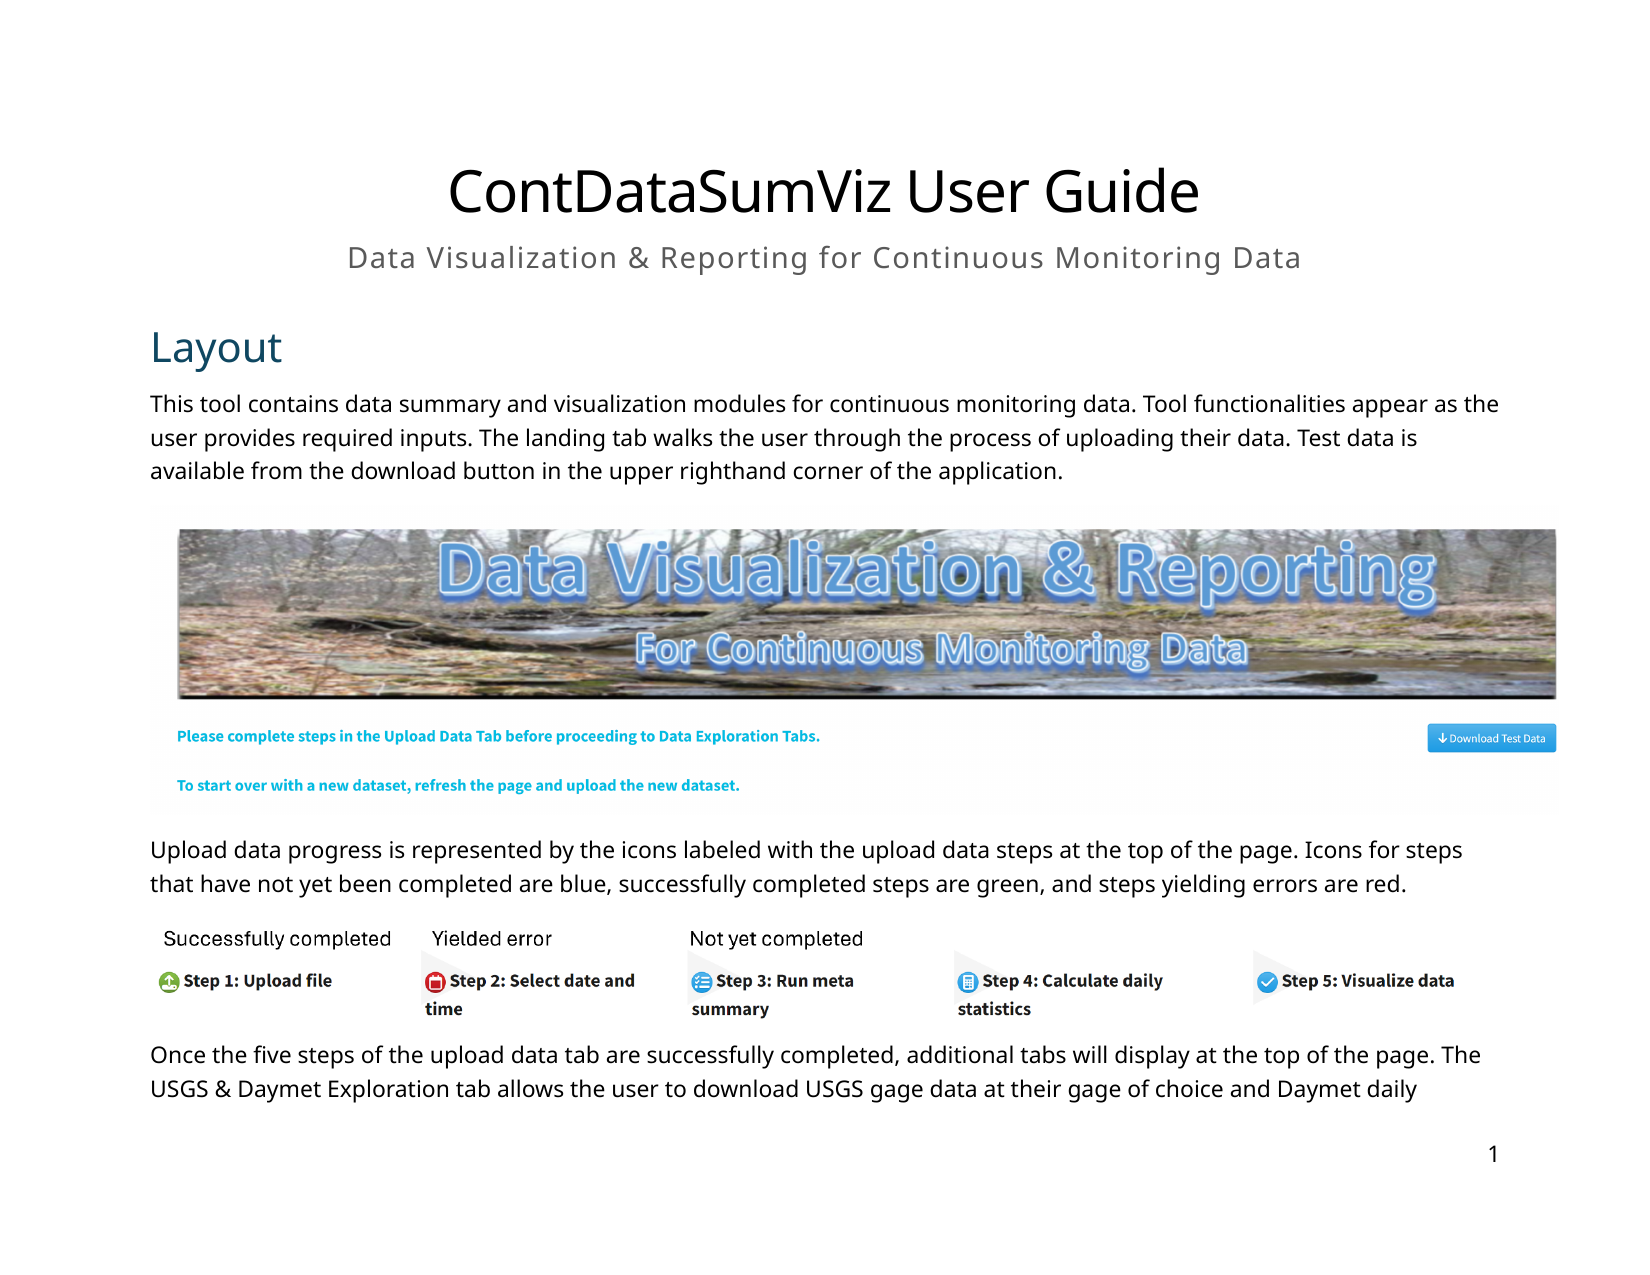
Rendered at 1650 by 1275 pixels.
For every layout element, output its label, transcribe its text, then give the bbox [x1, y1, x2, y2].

text Upload data progress is represented by the icons labeled with the upload data steps at the top of the page. Icons for steps that have not yet been completed are blue, successfully completed steps are green, and steps yielding errors are red. [150, 834, 1500, 899]
picture [150, 918, 1473, 1020]
subtitle Layout [150, 318, 1500, 375]
text This tool contains data summary and visualization modules for continuous monitoring data. Tool functionalities appear as the user provides required inputs. The landing tab walks the user through the process of uploading their data. Test data is available from the download button in the upper righthand corner of the application. [150, 388, 1500, 486]
picture [150, 505, 1560, 815]
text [150, 1039, 1500, 1104]
title ContDataSumViz User Guide [150, 150, 1500, 229]
subtitle Data Visualization & Reporting for Continuous Monitoring Data [150, 238, 1500, 277]
